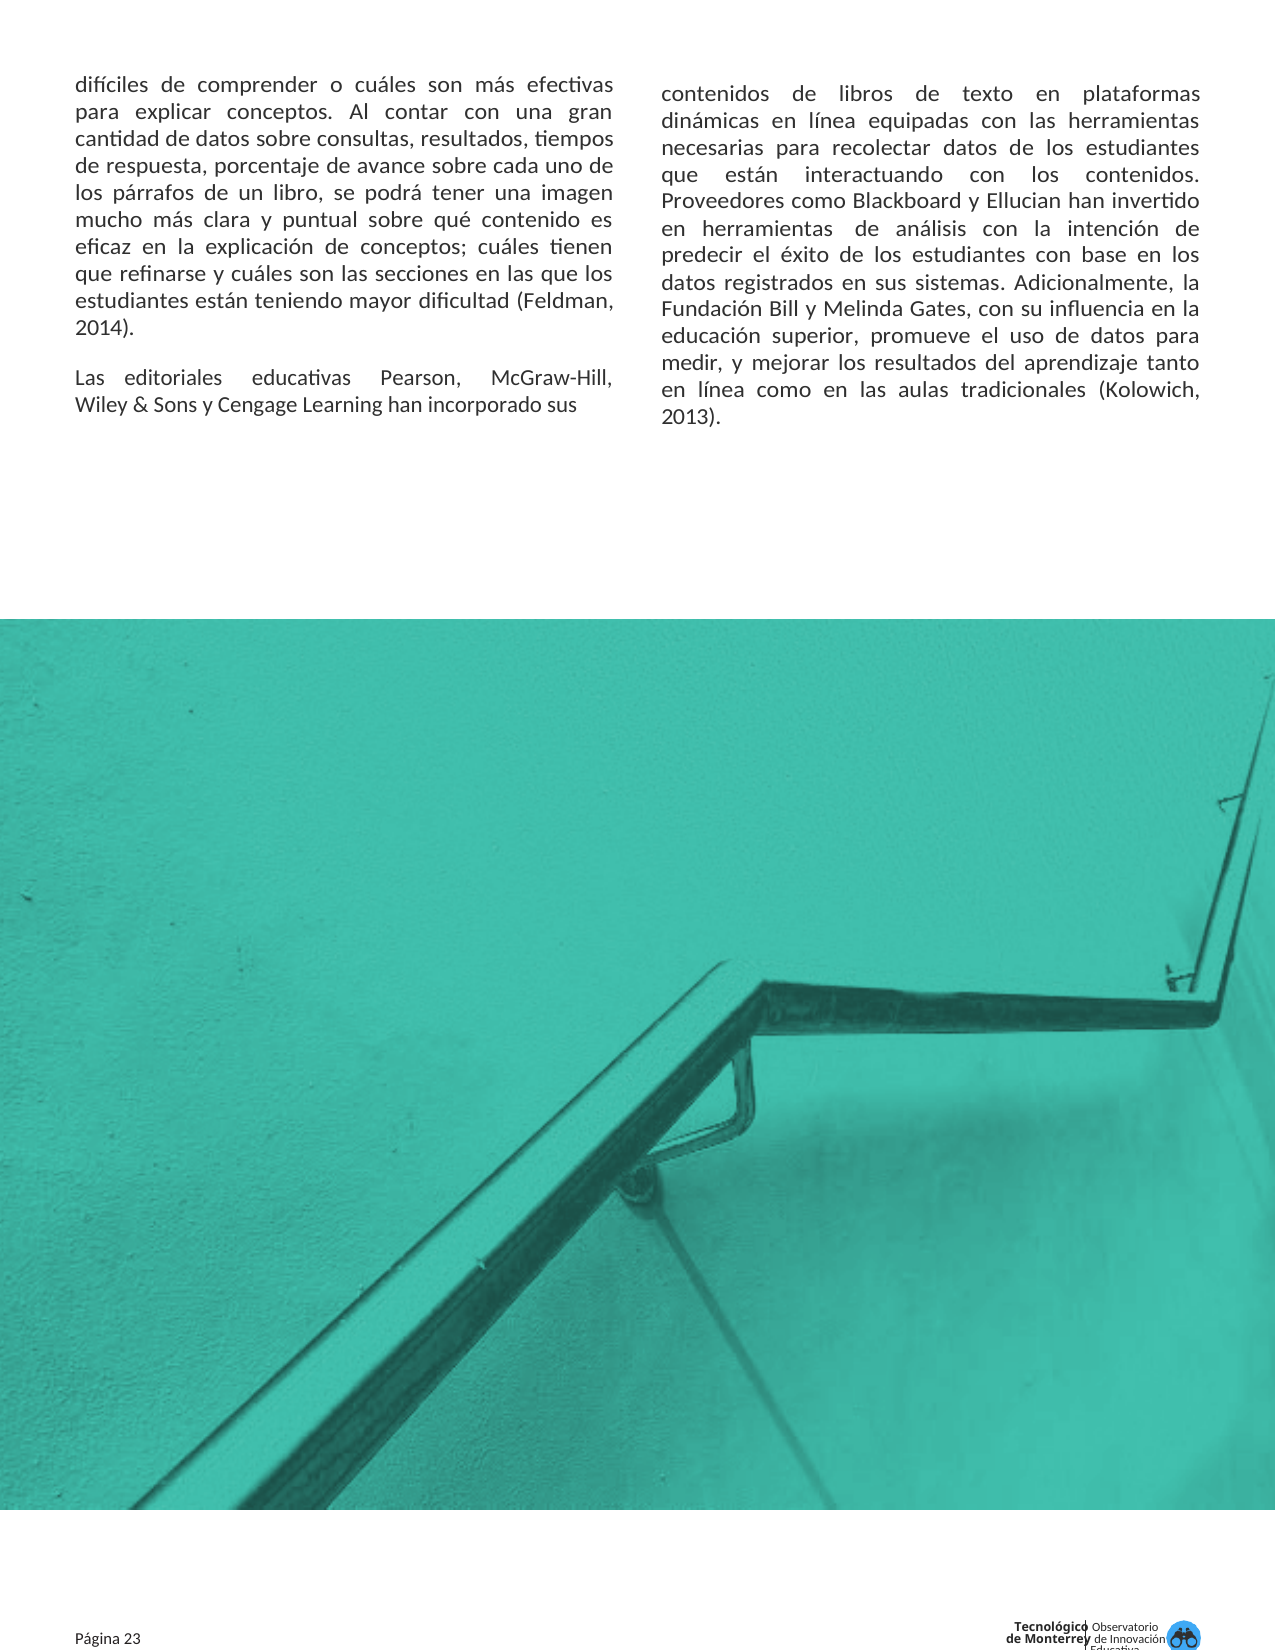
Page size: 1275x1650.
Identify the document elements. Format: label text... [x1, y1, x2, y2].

text contenidos de libros de texto en plataformas dinámicas en línea equipadas con las herramientas necesarias para recolectar datos de los estudiantes que están interactuando con los contenidos. Proveedores como Blackboard y Ellucian han invertido en herramientas de análisis con la intención de predecir el éxito de los estudiantes con base en los datos registrados en sus sistemas. Adicionalmente, la Fundación Bill y Melinda Gates, con su influencia en la educación superior, promueve el uso de datos para medir, y mejorar los resultados del aprendizaje tanto en línea como en las aulas tradicionales (Kolowich, 2013). [661, 80, 1200, 431]
text difíciles de comprender o cuáles son más efectivas para explicar conceptos. Al contar con una gran cantidad de datos sobre consultas, resultados, tiempos de respuesta, porcentaje de avance sobre cada uno de los párrafos de un libro, se podrá tener una imagen mucho más clara y puntual sobre qué contenido es eficaz en la explicación de conceptos; cuáles tienen que refinarse y cuáles son las secciones en las que los estudiantes están teniendo mayor dificultad (Feldman, 2014). [75, 71, 614, 341]
picture [0, 619, 1275, 1510]
text Página 23 [75, 1628, 1275, 1648]
text Las editoriales educativas Pearson, McGraw-Hill, Wiley & Sons y Cengage Learning han incorporado sus [75, 364, 614, 418]
picture [1166, 1621, 1201, 1628]
